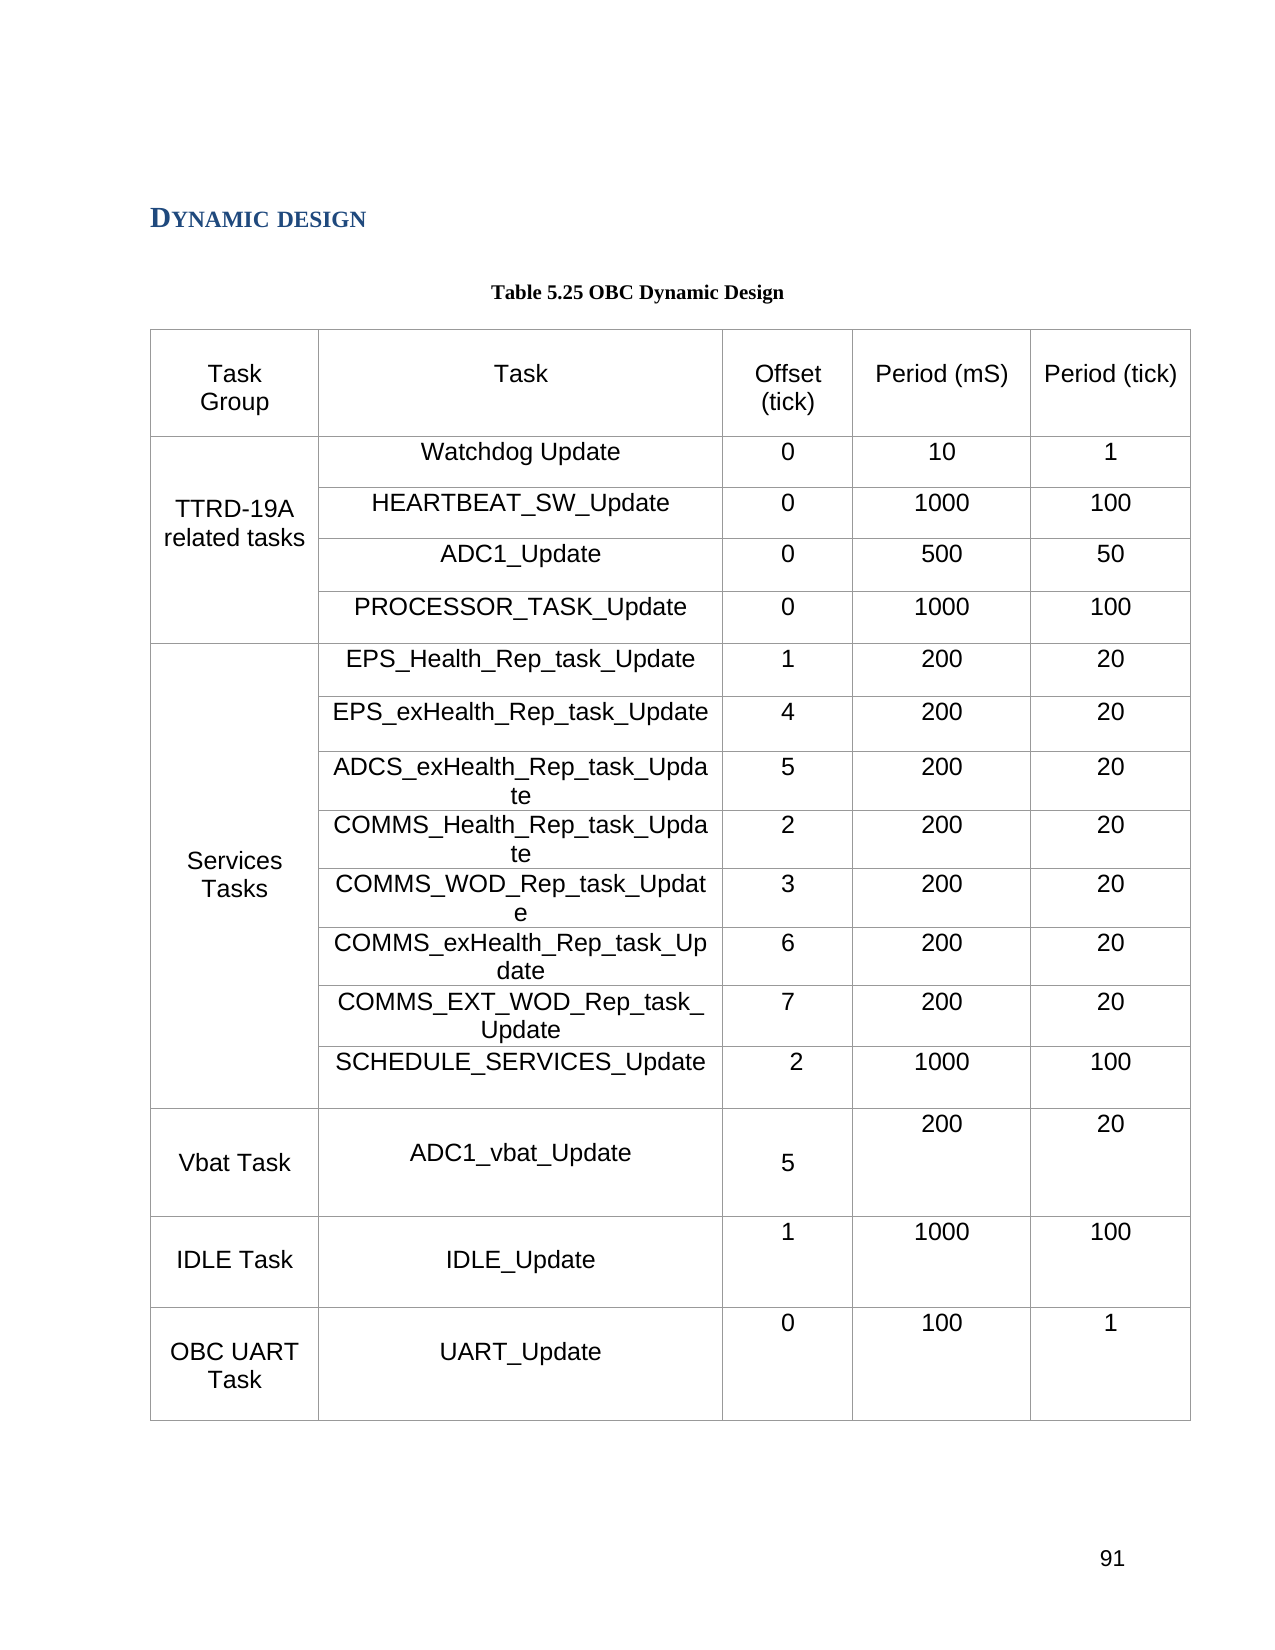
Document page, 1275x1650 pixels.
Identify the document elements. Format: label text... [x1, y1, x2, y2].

table_cell 0 [723, 1308, 852, 1420]
table_cell 200 [853, 869, 1030, 927]
table_cell 20 [1031, 869, 1190, 927]
table_cell OBC UART Task [151, 1308, 318, 1420]
table_cell 1000 [853, 1217, 1030, 1307]
table_cell 20 [1031, 752, 1190, 809]
table_cell PROCESSOR_TASK_Update [319, 592, 722, 643]
table_cell TTRD-19A related tasks [151, 437, 318, 643]
table_cell Vbat Task [151, 1109, 318, 1216]
table_cell IDLE Task [151, 1217, 318, 1307]
table_cell 0 [723, 592, 852, 643]
table_cell 500 [853, 539, 1030, 591]
table_cell COMMS_EXT_WOD_Rep_task_Update [319, 986, 722, 1046]
table_cell 1000 [853, 1047, 1030, 1108]
table_cell 10 [853, 437, 1030, 487]
table_cell 7 [723, 986, 852, 1046]
table_cell 3 [723, 869, 852, 927]
table_cell 1 [723, 644, 852, 696]
text Table 5.25 OBC Dynamic Design [150, 280, 1125, 304]
table_cell 5 [723, 752, 852, 809]
table_cell 2 [723, 1047, 852, 1108]
table_cell 100 [1031, 592, 1190, 643]
table_cell 200 [853, 928, 1030, 985]
table_cell 2 [723, 811, 852, 868]
table_cell 4 [723, 697, 852, 751]
table_cell 20 [1031, 928, 1190, 985]
subtitle Dynamic design [150, 200, 1089, 234]
table_cell IDLE_Update [319, 1217, 722, 1307]
table_header Task [319, 330, 722, 436]
table_cell 200 [853, 697, 1030, 751]
table_cell 20 [1031, 697, 1190, 751]
table_cell ADC1_Update [319, 539, 722, 591]
table_cell ADC1_vbat_Update [319, 1109, 722, 1216]
table_cell Watchdog Update [319, 437, 722, 487]
table_cell 100 [1031, 488, 1190, 538]
table_cell SCHEDULE_SERVICES_Update [319, 1047, 722, 1108]
table_cell COMMS_exHealth_Rep_task_Update [319, 928, 722, 985]
table_cell 200 [853, 1109, 1030, 1216]
table_cell 100 [1031, 1047, 1190, 1108]
table_cell 1 [1031, 437, 1190, 487]
table_cell 20 [1031, 644, 1190, 696]
table_cell 20 [1031, 986, 1190, 1046]
table_cell 50 [1031, 539, 1190, 591]
table_header Offset (tick) [723, 330, 852, 436]
table_cell HEARTBEAT_SW_Update [319, 488, 722, 538]
table_header Task Group [151, 330, 318, 436]
table_cell 200 [853, 644, 1030, 696]
table_cell ADCS_exHealth_Rep_task_Update [319, 752, 722, 809]
table_cell 1 [723, 1217, 852, 1307]
table_cell 0 [723, 488, 852, 538]
table_cell 20 [1031, 811, 1190, 868]
table_cell 1000 [853, 488, 1030, 538]
table_cell 200 [853, 752, 1030, 809]
table_cell COMMS_Health_Rep_task_Update [319, 811, 722, 868]
table_cell 0 [723, 539, 852, 591]
table_cell 0 [723, 437, 852, 487]
table_cell 20 [1031, 1109, 1190, 1216]
table_cell COMMS_WOD_Rep_task_Update [319, 869, 722, 927]
table_cell 1 [1031, 1308, 1190, 1420]
table_cell 5 [723, 1109, 852, 1216]
table_header Period (mS) [853, 330, 1030, 436]
table_cell 100 [853, 1308, 1030, 1420]
table_header Period (tick) [1031, 330, 1190, 436]
table_cell 200 [853, 986, 1030, 1046]
table_cell 1000 [853, 592, 1030, 643]
table_cell UART_Update [319, 1308, 722, 1420]
table_cell 100 [1031, 1217, 1190, 1307]
table_cell 6 [723, 928, 852, 985]
table_cell Services Tasks [151, 644, 318, 1108]
table_cell 200 [853, 811, 1030, 868]
table_cell EPS_Health_Rep_task_Update [319, 644, 722, 696]
table_cell EPS_exHealth_Rep_task_Update [319, 697, 722, 751]
